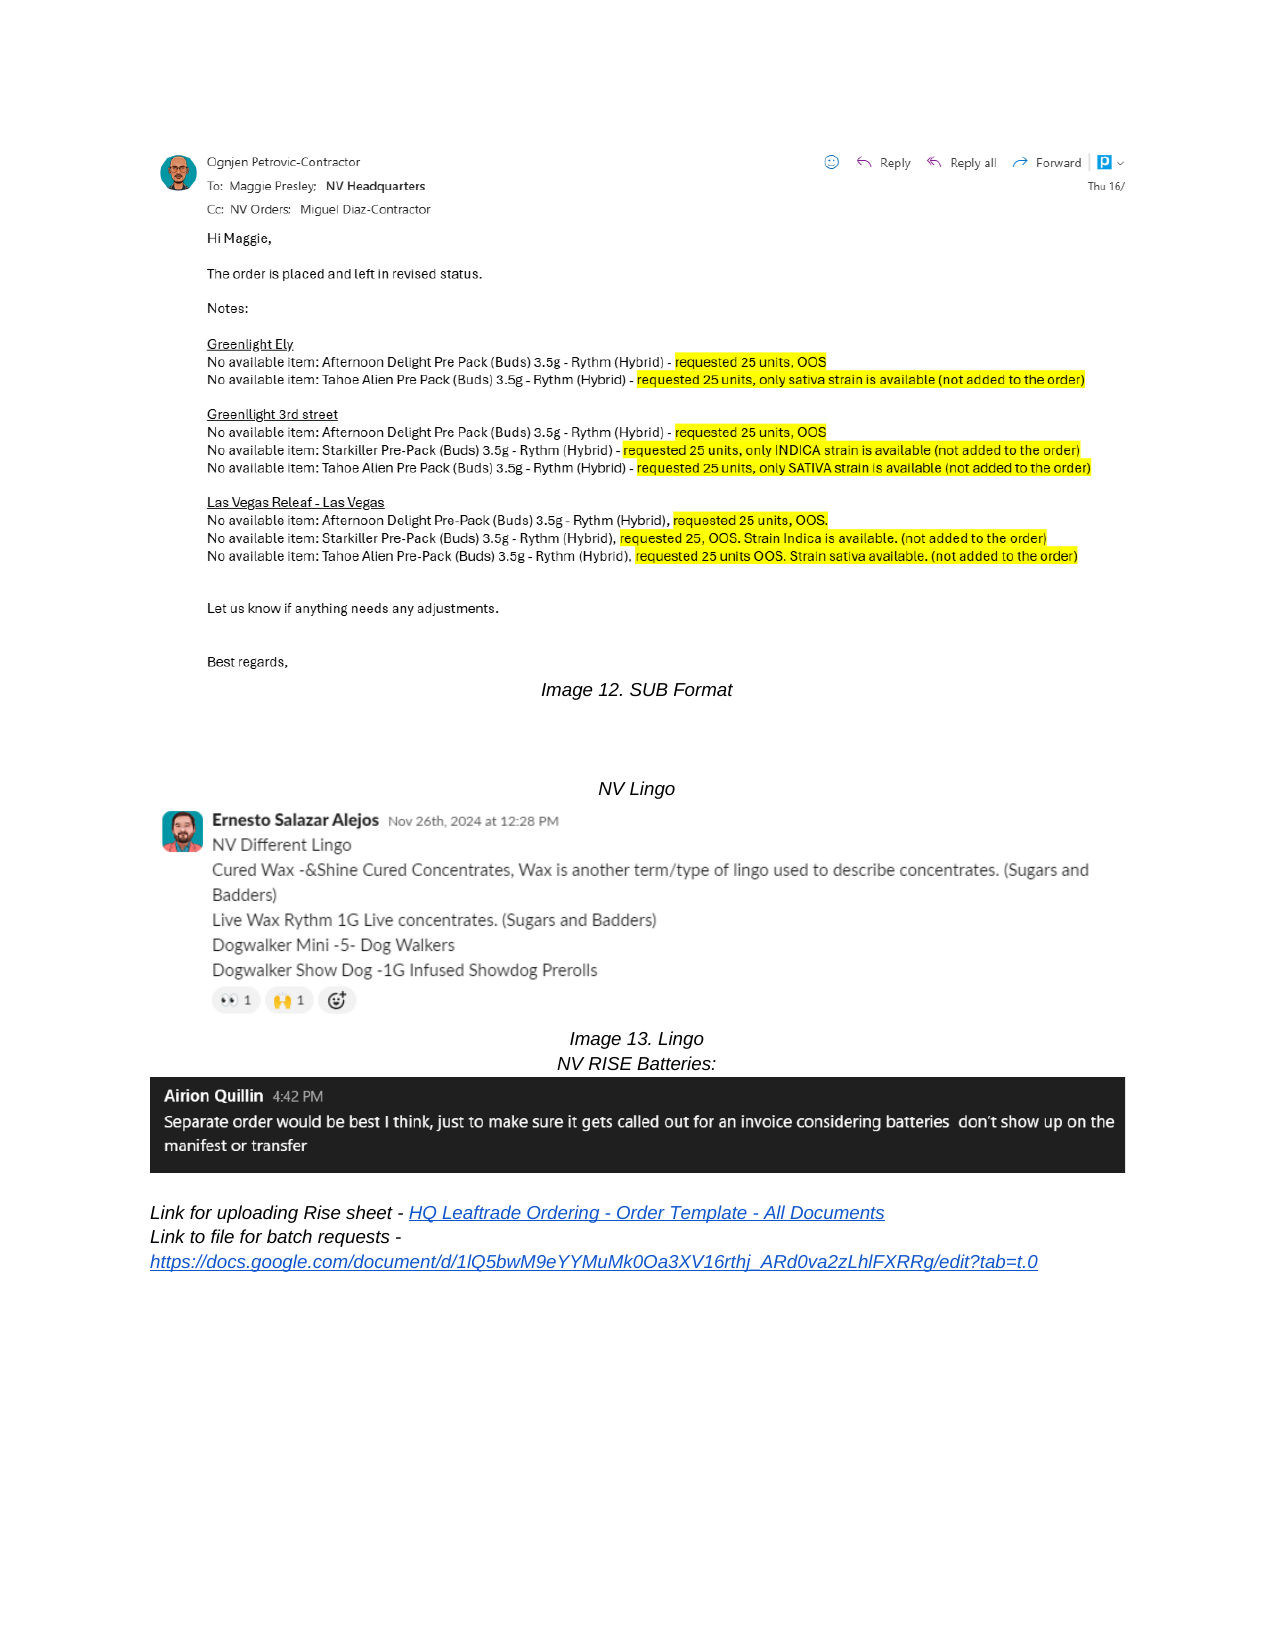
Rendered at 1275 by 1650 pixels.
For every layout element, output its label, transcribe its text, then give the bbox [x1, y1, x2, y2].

text Link to file for batch requests - https://docs.google.com/document/d/1lQ5bwM9eYYMuMk0Oa3XV16rthj_ARd0va2zLhlFXRRg/edit?tab=t.0 [150, 1226, 1125, 1273]
picture [150, 1077, 1125, 1173]
text Image 13. Lingo NV RISE Batteries: [150, 1027, 1125, 1074]
picture [150, 802, 1125, 1024]
text NV Lingo [150, 778, 1125, 799]
text Image 12. SUB Format [150, 679, 1125, 700]
text Link for uploading Rise sheet - HQ Leaftrade Ordering - Order Template - All Documents [150, 1202, 1125, 1223]
picture [150, 150, 1125, 675]
